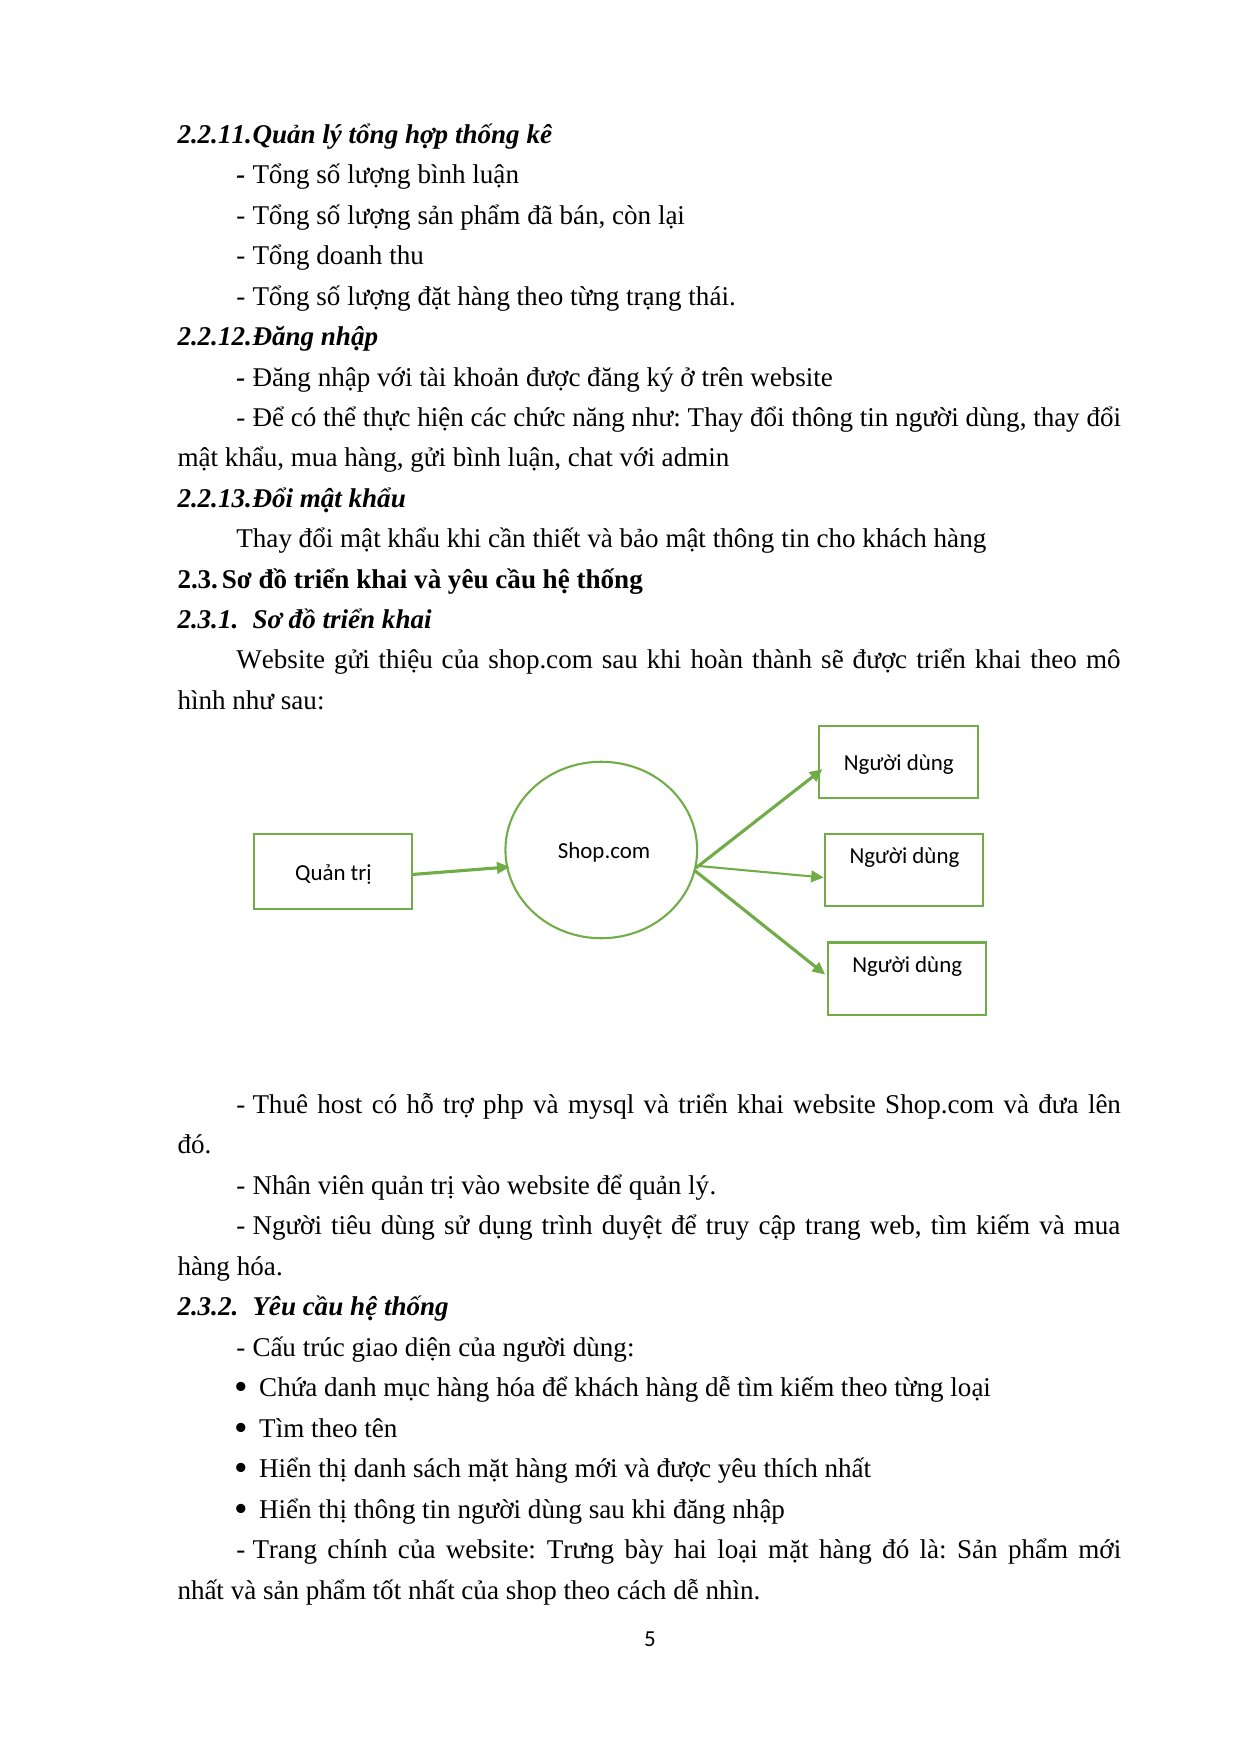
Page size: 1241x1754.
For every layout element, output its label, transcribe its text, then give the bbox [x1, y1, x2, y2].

list Tìm theo tên [177, 1412, 1122, 1443]
list Cấu trúc giao diện của người dùng: [177, 1331, 1122, 1362]
list Trang chính của website: Trưng bày hai loại mặt hàng đó là: Sản phẩm mới nhất và sản phẩm tốt nhất của shop theo cách dễ nhìn. [177, 1533, 1122, 1605]
list Tổng số lượng sản phẩm đã bán, còn lại [177, 199, 1122, 230]
list Sơ đồ triển khai và yêu cầu hệ thống [177, 563, 1122, 594]
list Chứa danh mục hàng hóa để khách hàng dễ tìm kiếm theo từng loại [177, 1371, 1122, 1402]
list Nhân viên quản trị vào website để quản lý. [177, 1169, 1122, 1200]
list Hiển thị danh sách mặt hàng mới và được yêu thích nhất [177, 1452, 1122, 1483]
list Người tiêu dùng sử dụng trình duyệt để truy cập trang web, tìm kiếm và mua hàng hóa. [177, 1209, 1122, 1281]
list Đăng nhập với tài khoản được đăng ký ở trên website [177, 361, 1122, 392]
list Thay đổi mật khẩu khi cần thiết và bảo mật thông tin cho khách hàng [177, 522, 1122, 553]
list Đăng nhập [177, 320, 1122, 351]
list Website gửi thiệu của shop.com sau khi hoàn thành sẽ được triển khai theo mô hình như sau: [177, 643, 1122, 715]
list Quản lý tổng hợp thống kê [177, 118, 1122, 149]
list Sơ đồ triển khai [177, 603, 1122, 634]
list Tổng số lượng đặt hàng theo từng trạng thái. [177, 280, 1122, 311]
list Tổng số lượng bình luận [177, 158, 1122, 190]
list Để có thể thực hiện các chức năng như: Thay đổi thông tin người dùng, thay đổi mật khẩu, mua hàng, gửi bình luận, chat với admin [177, 401, 1122, 473]
list Tổng doanh thu [177, 239, 1122, 271]
list Thuê host có hỗ trợ php và mysql và triển khai website Shop.com và đưa lên đó. [177, 1088, 1122, 1160]
list Hiển thị thông tin người dùng sau khi đăng nhập [177, 1493, 1122, 1524]
list Đổi mật khẩu [177, 482, 1122, 513]
list Yêu cầu hệ thống [177, 1290, 1122, 1321]
